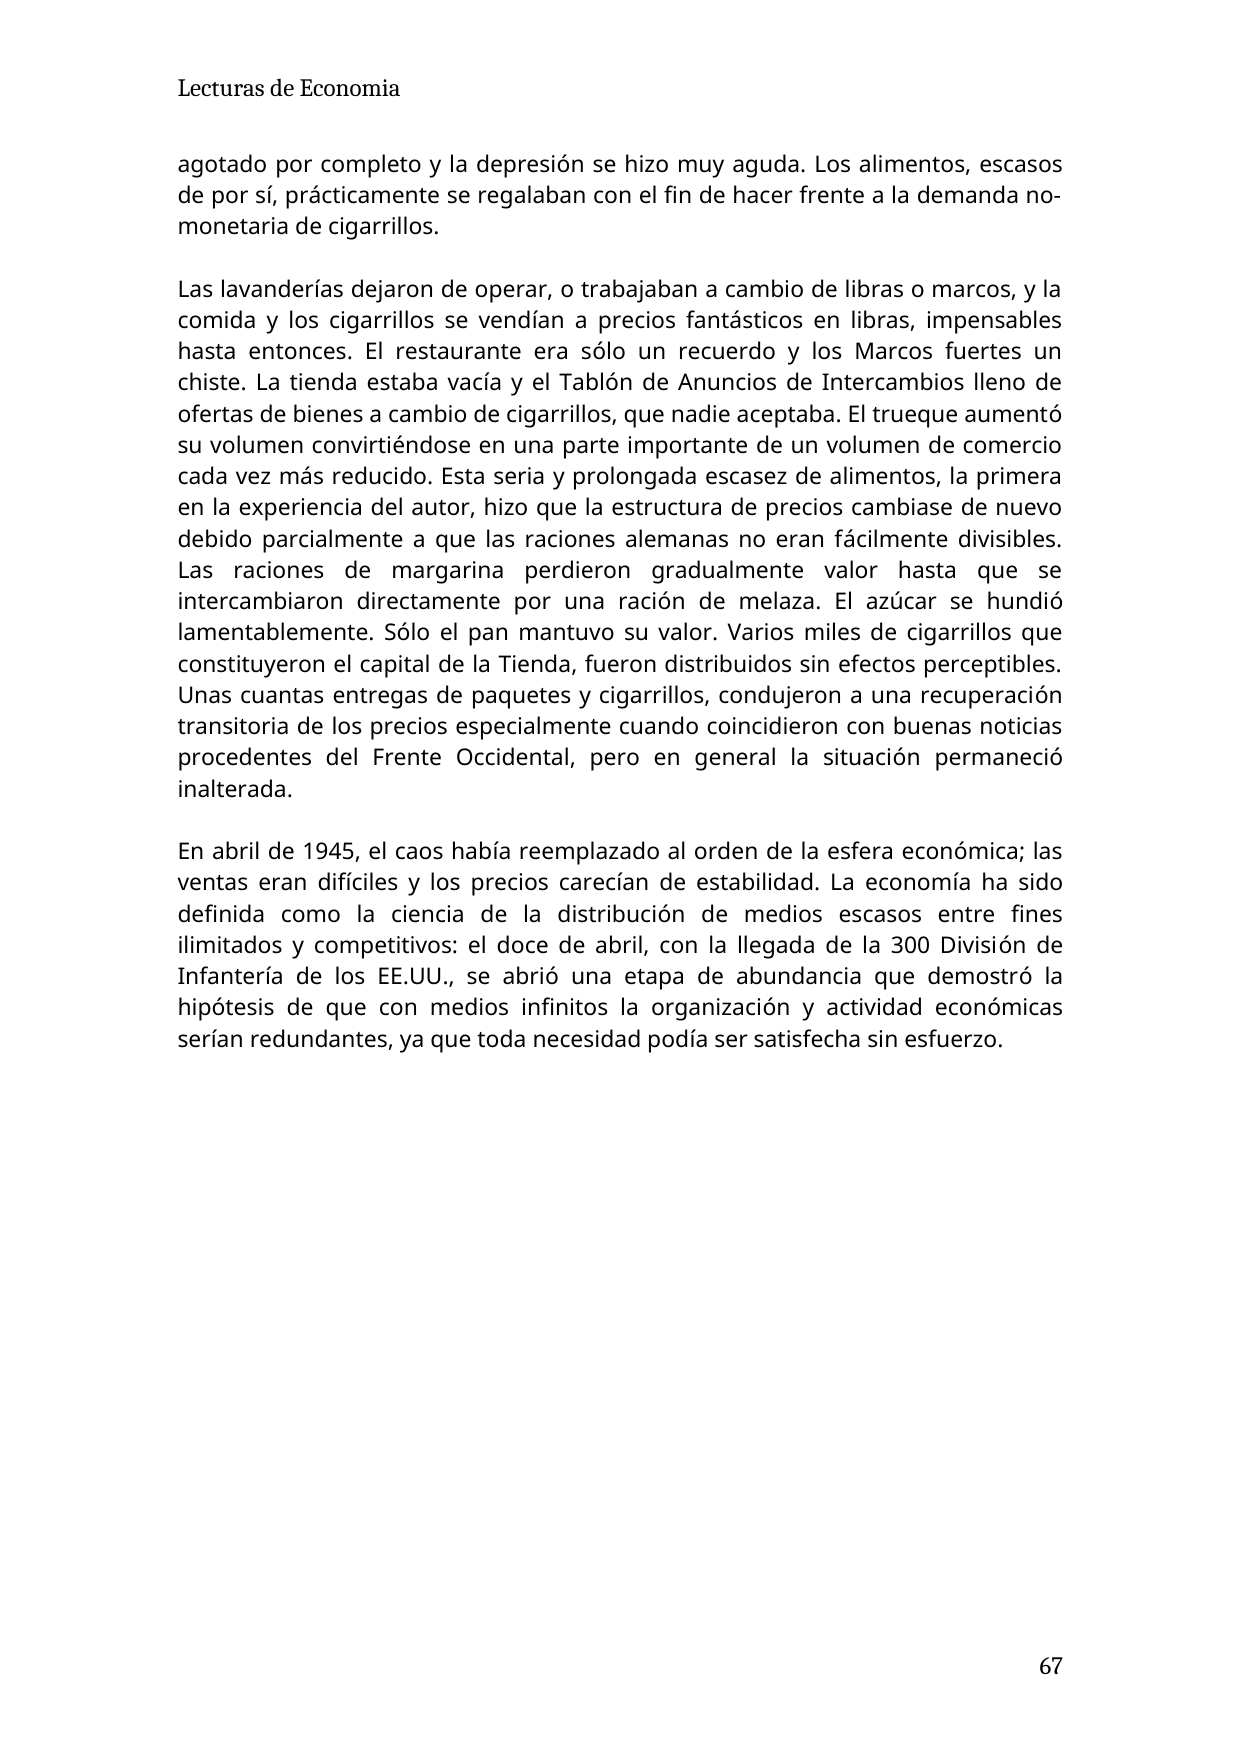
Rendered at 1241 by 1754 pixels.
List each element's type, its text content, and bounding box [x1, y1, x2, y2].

text En abril de 1945, el caos había reemplazado al orden de la esfera económica; las ventas eran difíciles y los precios carecían de estabilidad. La economía ha sido definida como la ciencia de la distribución de medios escasos entre fines ilimitados y competitivos: el doce de abril, con la llegada de la 300 División de Infantería de los EE.UU., se abrió una etapa de abundancia que demostró la hipótesis de que con medios infinitos la organización y actividad económicas serían redundantes, ya que toda necesidad podía ser satisfecha sin esfuerzo. [177, 835, 1063, 1054]
text Las lavanderías dejaron de operar, o trabajaban a cambio de libras o marcos, y la comida y los cigarrillos se vendían a precios fantásticos en libras, impensables hasta entonces. El restaurante era sólo un recuerdo y los Marcos fuertes un chiste. La tienda estaba vacía y el Tablón de Anuncios de Intercambios lleno de ofertas de bienes a cambio de cigarrillos, que nadie aceptaba. El trueque aumentó su volumen convirtiéndose en una parte importante de un volumen de comercio cada vez más reducido. Esta seria y prolongada escasez de alimentos, la primera en la experiencia del autor, hizo que la estructura de precios cambiase de nuevo debido parcialmente a que las raciones alemanas no eran fácilmente divisibles. Las raciones de margarina perdieron gradualmente valor hasta que se intercambiaron directamente por una ración de melaza. El azúcar se hundió lamentablemente. Sólo el pan mantuvo su valor. Varios miles de cigarrillos que constituyeron el capital de la Tienda, fueron distribuidos sin efectos perceptibles. Unas cuantas entregas de paquetes y cigarrillos, condujeron a una recuperación transitoria de los precios especialmente cuando coincidieron con buenas noticias procedentes del Frente Occidental, pero en general la situación permaneció inalterada. [177, 273, 1063, 804]
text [177, 148, 1063, 241]
